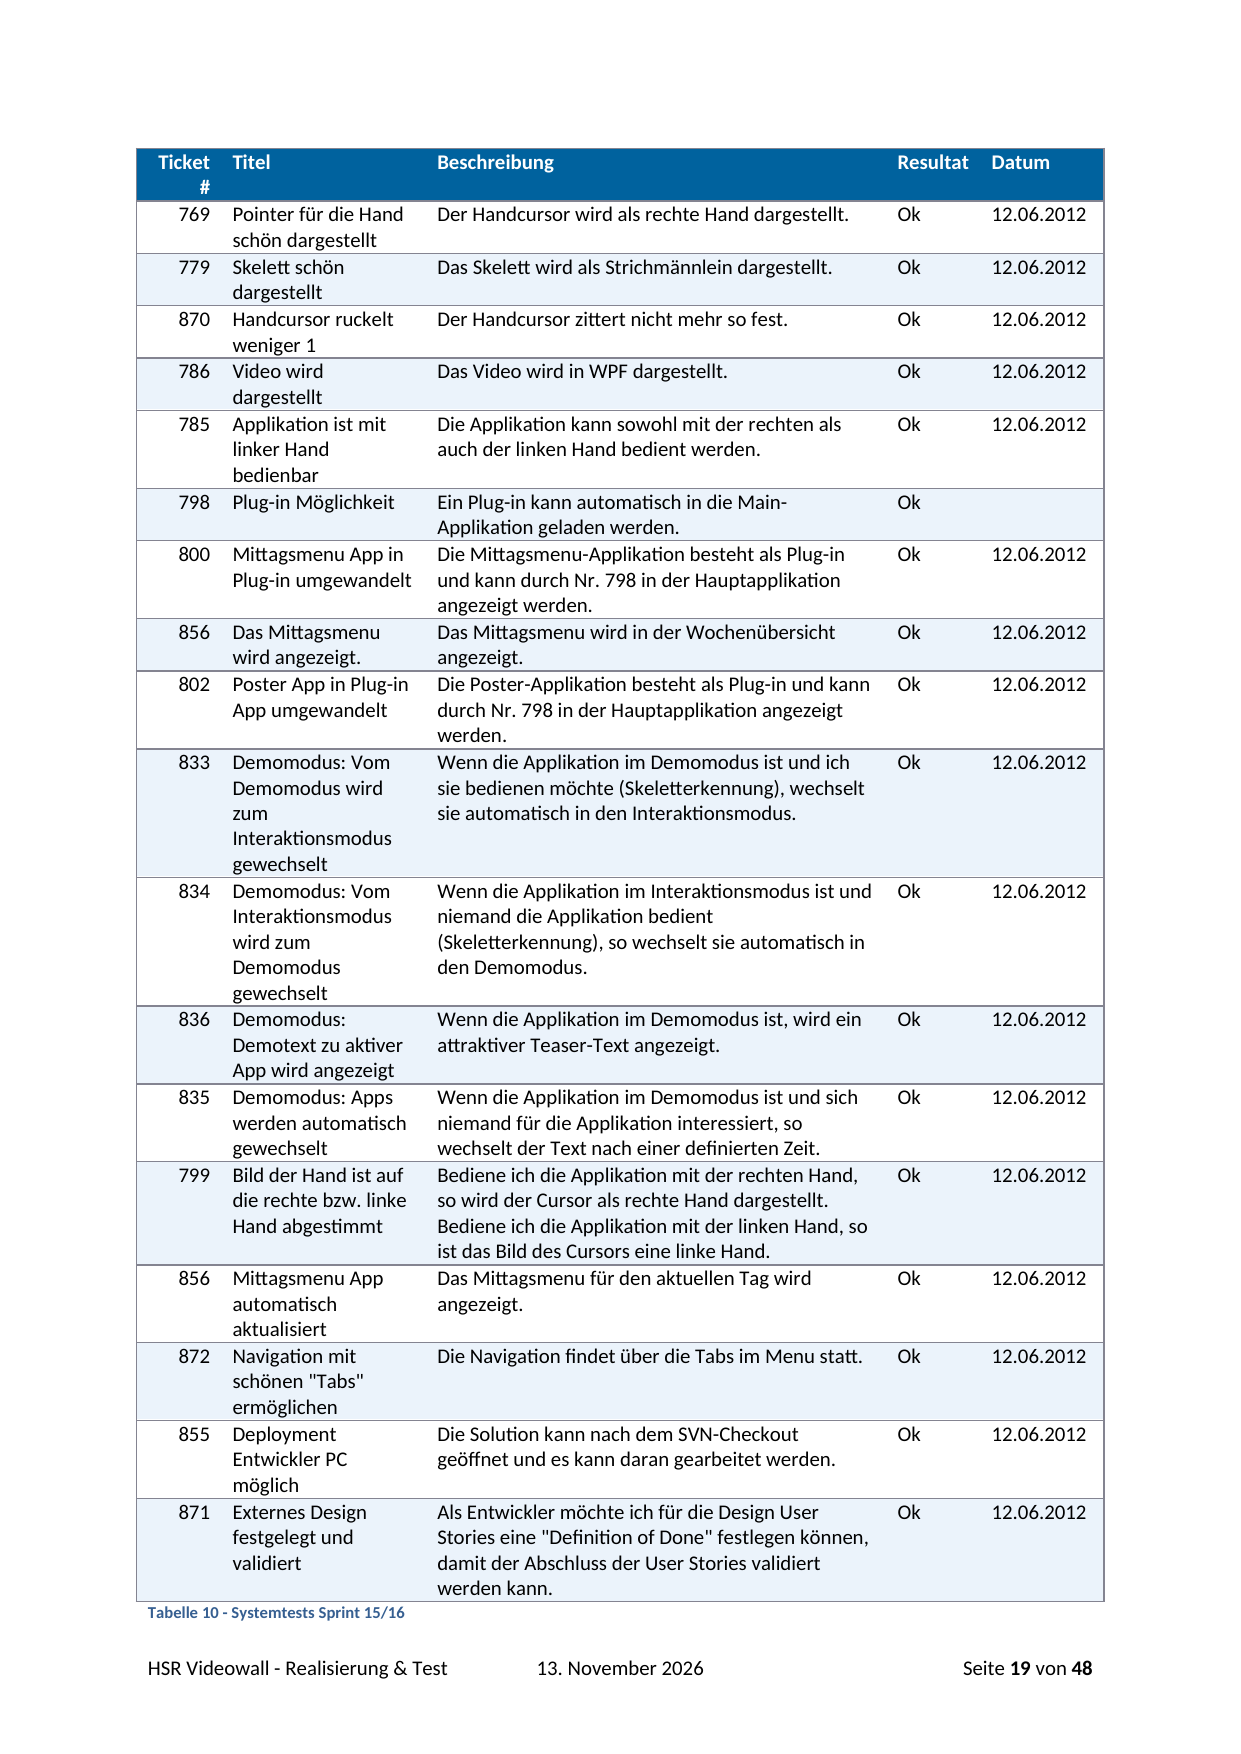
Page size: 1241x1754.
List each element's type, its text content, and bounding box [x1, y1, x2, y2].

table_cell Ok [886, 750, 980, 876]
table_cell Der Handcursor zittert nicht mehr so fest. [426, 306, 886, 357]
table_cell 12.06.2012 [980, 619, 1103, 670]
table_cell Ok [886, 359, 980, 409]
table_cell 779 [137, 254, 221, 305]
table_cell Ok [886, 878, 980, 1005]
table_cell 799 [137, 1162, 221, 1264]
table_cell Die Mittagsmenu-Applikation besteht als Plug-in und kann durch Nr. 798 in der Hauptapplikation angezeigt werden. [426, 541, 886, 618]
table_header Titel [221, 149, 426, 200]
table_cell Ok [886, 1266, 980, 1342]
table_cell Die Applikation kann sowohl mit der rechten als auch der linken Hand bedient werden. [426, 411, 886, 487]
table_cell Das Video wird in WPF dargestellt. [426, 359, 886, 409]
table_cell 12.06.2012 [980, 672, 1103, 748]
table_cell Ok [886, 489, 980, 540]
table_cell Wenn die Applikation im Demomodus ist, wird ein attraktiver Teaser-Text angezeigt. [426, 1007, 886, 1083]
table_cell Bediene ich die Applikation mit der rechten Hand, so wird der Cursor als rechte Hand dargestellt. Bediene ich die Applikation mit der linken Hand, so ist das Bild des Cursors eine linke Hand. [426, 1162, 886, 1264]
table_cell Skelett schön dargestellt [221, 254, 426, 305]
table_cell 786 [137, 359, 221, 409]
table_cell 12.06.2012 [980, 1421, 1103, 1497]
table_cell Deployment Entwickler PC möglich [221, 1421, 426, 1497]
table_cell Mittagsmenu App in Plug-in umgewandelt [221, 541, 426, 618]
table_cell 870 [137, 306, 221, 357]
table_cell Ok [886, 1085, 980, 1161]
table_header Resultat [886, 149, 980, 200]
table_cell 835 [137, 1085, 221, 1161]
table_cell 833 [137, 750, 221, 876]
table_cell Ok [886, 306, 980, 357]
table_cell Handcursor ruckelt weniger 1 [221, 306, 426, 357]
table_cell Das Mittagsmenu wird angezeigt. [221, 619, 426, 670]
table_cell Ein Plug-in kann automatisch in die Main-Applikation geladen werden. [426, 489, 886, 540]
table_cell Ok [886, 672, 980, 748]
table_cell Plug-in Möglichkeit [221, 489, 426, 540]
table_cell 12.06.2012 [980, 878, 1103, 1005]
table_cell 12.06.2012 [980, 411, 1103, 487]
table_cell Wenn die Applikation im Demomodus ist und sich niemand für die Applikation interessiert, so wechselt der Text nach einer definierten Zeit. [426, 1085, 886, 1161]
table_cell 12.06.2012 [980, 1266, 1103, 1342]
table_cell Ok [886, 541, 980, 618]
table_cell [980, 489, 1103, 540]
table_cell 855 [137, 1421, 221, 1497]
table_cell Bild der Hand ist auf die rechte bzw. linke Hand abgestimmt [221, 1162, 426, 1264]
table_cell Poster App in Plug-in App umgewandelt [221, 672, 426, 748]
table_cell Demomodus: Vom Demomodus wird zum Interaktionsmodus gewechselt [221, 750, 426, 876]
table_cell Pointer für die Hand schön dargestellt [221, 202, 426, 252]
table_cell 871 [137, 1499, 221, 1601]
table_cell Wenn die Applikation im Interaktionsmodus ist und niemand die Applikation bedient (Skeletterkennung), so wechselt sie automatisch in den Demomodus. [426, 878, 886, 1005]
table_header Datum [980, 149, 1103, 200]
table_cell 800 [137, 541, 221, 618]
table_cell Ok [886, 619, 980, 670]
table_cell Video wird dargestellt [221, 359, 426, 409]
table_cell Der Handcursor wird als rechte Hand dargestellt. [426, 202, 886, 252]
table_cell 12.06.2012 [980, 306, 1103, 357]
table_cell 12.06.2012 [980, 254, 1103, 305]
table_cell Applikation ist mit linker Hand bedienbar [221, 411, 426, 487]
table_cell Das Mittagsmenu für den aktuellen Tag wird angezeigt. [426, 1266, 886, 1342]
table_cell Ok [886, 1499, 980, 1601]
table_cell 834 [137, 878, 221, 1005]
table_cell Demomodus: Vom Interaktionsmodus wird zum Demomodus gewechselt [221, 878, 426, 1005]
table_cell Wenn die Applikation im Demomodus ist und ich sie bedienen möchte (Skeletterkennung), wechselt sie automatisch in den Interaktionsmodus. [426, 750, 886, 876]
table_header Beschreibung [426, 149, 886, 200]
table_cell 802 [137, 672, 221, 748]
table_cell 12.06.2012 [980, 1162, 1103, 1264]
table_cell 12.06.2012 [980, 1343, 1103, 1419]
table_cell 769 [137, 202, 221, 252]
table_cell Ok [886, 1421, 980, 1497]
table_cell Die Navigation findet über die Tabs im Menu statt. [426, 1343, 886, 1419]
table_cell Demomodus: Demotext zu aktiver App wird angezeigt [221, 1007, 426, 1083]
table_cell 12.06.2012 [980, 1085, 1103, 1161]
table_cell Ok [886, 254, 980, 305]
table_cell Mittagsmenu App automatisch aktualisiert [221, 1266, 426, 1342]
table_cell Das Mittagsmenu wird in der Wochenübersicht angezeigt. [426, 619, 886, 670]
table_cell 12.06.2012 [980, 202, 1103, 252]
table_cell Navigation mit schönen "Tabs" ermöglichen [221, 1343, 426, 1419]
table_cell 12.06.2012 [980, 1499, 1103, 1601]
table_cell 12.06.2012 [980, 750, 1103, 876]
table_cell Das Skelett wird als Strichmännlein dargestellt. [426, 254, 886, 305]
table_cell 12.06.2012 [980, 541, 1103, 618]
table_cell Ok [886, 1162, 980, 1264]
table_cell Als Entwickler möchte ich für die Design User Stories eine "Definition of Done" festlegen können, damit der Abschluss der User Stories validiert werden kann. [426, 1499, 886, 1601]
table_cell 856 [137, 619, 221, 670]
table_cell Die Solution kann nach dem SVN-Checkout geöffnet und es kann daran gearbeitet werden. [426, 1421, 886, 1497]
table_cell 785 [137, 411, 221, 487]
table_cell Ok [886, 202, 980, 252]
table_cell 12.06.2012 [980, 1007, 1103, 1083]
table_cell Ok [886, 411, 980, 487]
table_cell Ok [886, 1007, 980, 1083]
table_cell Die Poster-Applikation besteht als Plug-in und kann durch Nr. 798 in der Hauptapplikation angezeigt werden. [426, 672, 886, 748]
table_cell 856 [137, 1266, 221, 1342]
table_cell Demomodus: Apps werden automatisch gewechselt [221, 1085, 426, 1161]
table_cell 12.06.2012 [980, 359, 1103, 409]
table_cell 798 [137, 489, 221, 540]
table_header Ticket# [137, 149, 221, 200]
table_cell Ok [886, 1343, 980, 1419]
table_cell Externes Design festgelegt und validiert [221, 1499, 426, 1601]
text Tabelle 10 - Systemtests Sprint 15/16 [148, 1602, 1093, 1622]
table_cell 872 [137, 1343, 221, 1419]
table_cell 836 [137, 1007, 221, 1083]
